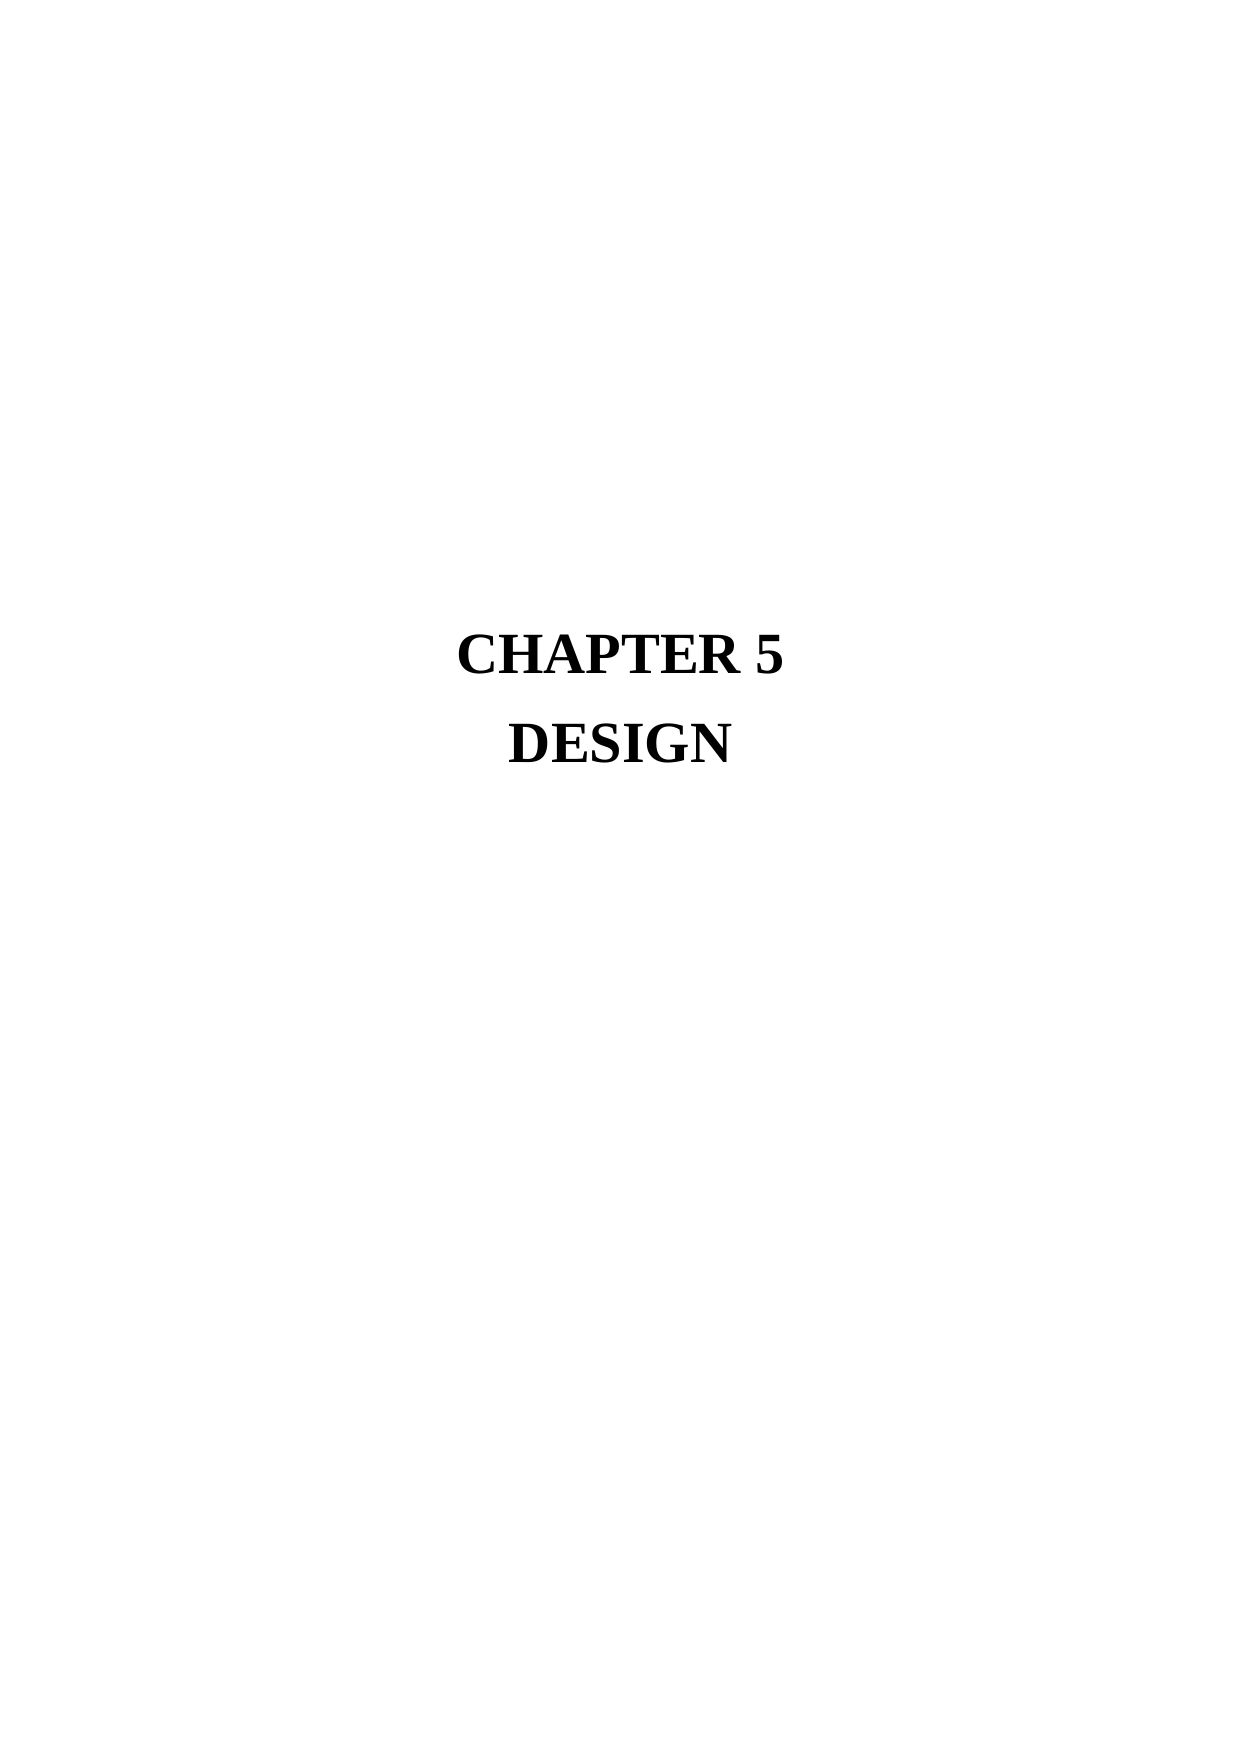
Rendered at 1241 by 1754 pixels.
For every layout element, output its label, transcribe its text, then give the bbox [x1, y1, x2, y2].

text DESIGN [150, 708, 1091, 775]
text CHAPTER 5 [150, 619, 1091, 686]
